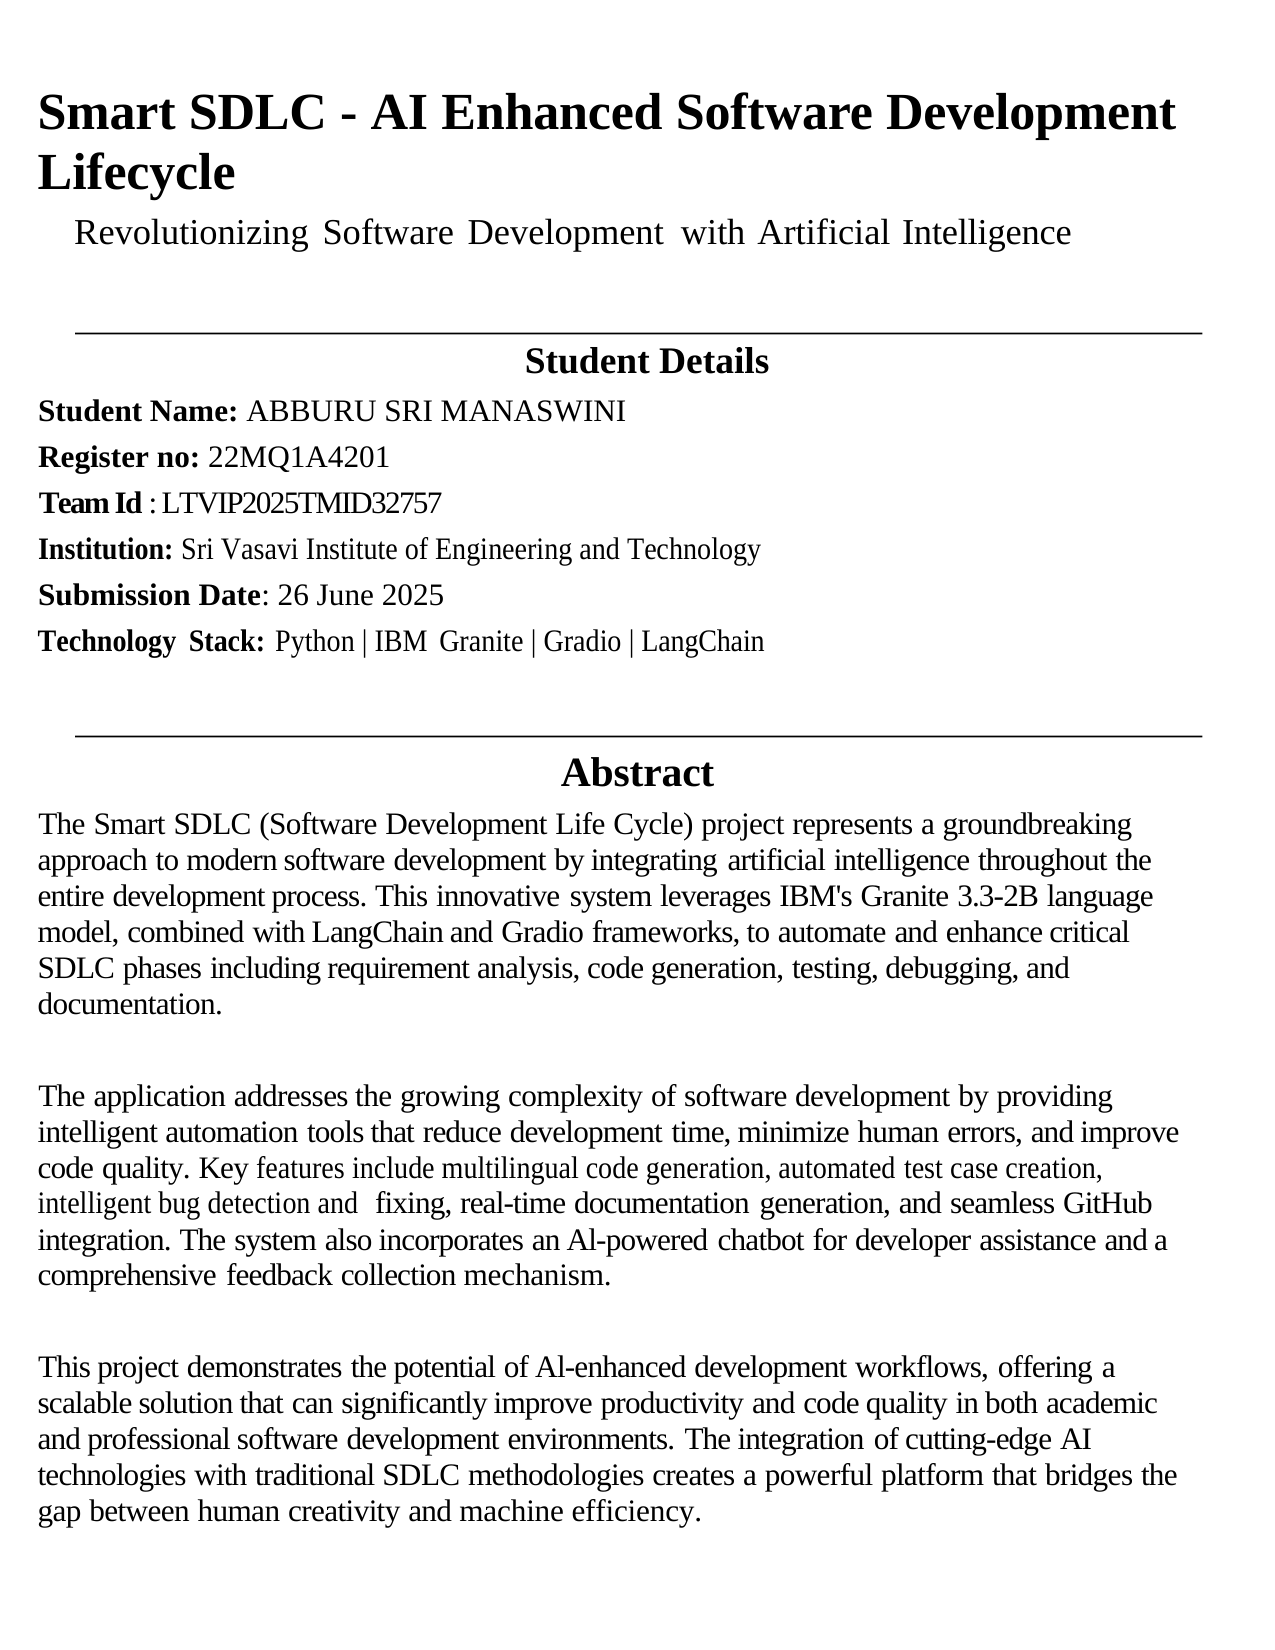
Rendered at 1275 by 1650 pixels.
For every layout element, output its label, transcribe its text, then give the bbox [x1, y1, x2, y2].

text Register no: 22MQ1A4201 [37, 438, 1219, 474]
text Team Id : LTVIP2025TMID32757 [0, 484, 1219, 520]
title Smart SDLC - AI Enhanced Software Development Lifecycle [37, 81, 1237, 201]
text Technology Stack: Python | IBM Granite | Gradio | LangChain [37, 622, 1237, 658]
text The application addresses the growing complexity of software development by providing intelligent automation tools that reduce development time, minimize human errors, and improve code quality. Key features include multilingual code generation, automated test case creation, intelligent bug detection and fixing, real-time documentation generation, and seamless GitHub integration. The system also incorporates an Al-powered chatbot for developer assistance and a comprehensive feedback collection mechanism. [37, 1077, 1190, 1293]
text Submission Date: 26 June 2025 [37, 576, 480, 612]
text Revolutionizing Software Development with Artificial Intelligence [74, 211, 1237, 253]
subtitle Abstract [37, 737, 1237, 795]
text Institution: Sri Vasavi Institute of Engineering and Technology [37, 530, 1204, 566]
text The Smart SDLC (Software Development Life Cycle) project represents a groundbreaking approach to modern software development by integrating artificial intelligence throughout the entire development process. This innovative system leverages IBM's Granite 3.3-2B language model, combined with LangChain and Gradio frameworks, to automate and enhance critical SDLC phases including requirement analysis, code generation, testing, debugging, and documentation. [37, 805, 1190, 1021]
text Student Name: ABBURU SRI MANASWINI [37, 392, 1219, 428]
text Student Details [74, 339, 1219, 382]
text This project demonstrates the potential of Al-enhanced development workflows, offering a scalable solution that can significantly improve productivity and code quality in both academic and professional software development environments. The integration of cutting-edge AI technologies with traditional SDLC methodologies creates a powerful platform that bridges the gap between human creativity and machine efficiency. [37, 1348, 1190, 1528]
